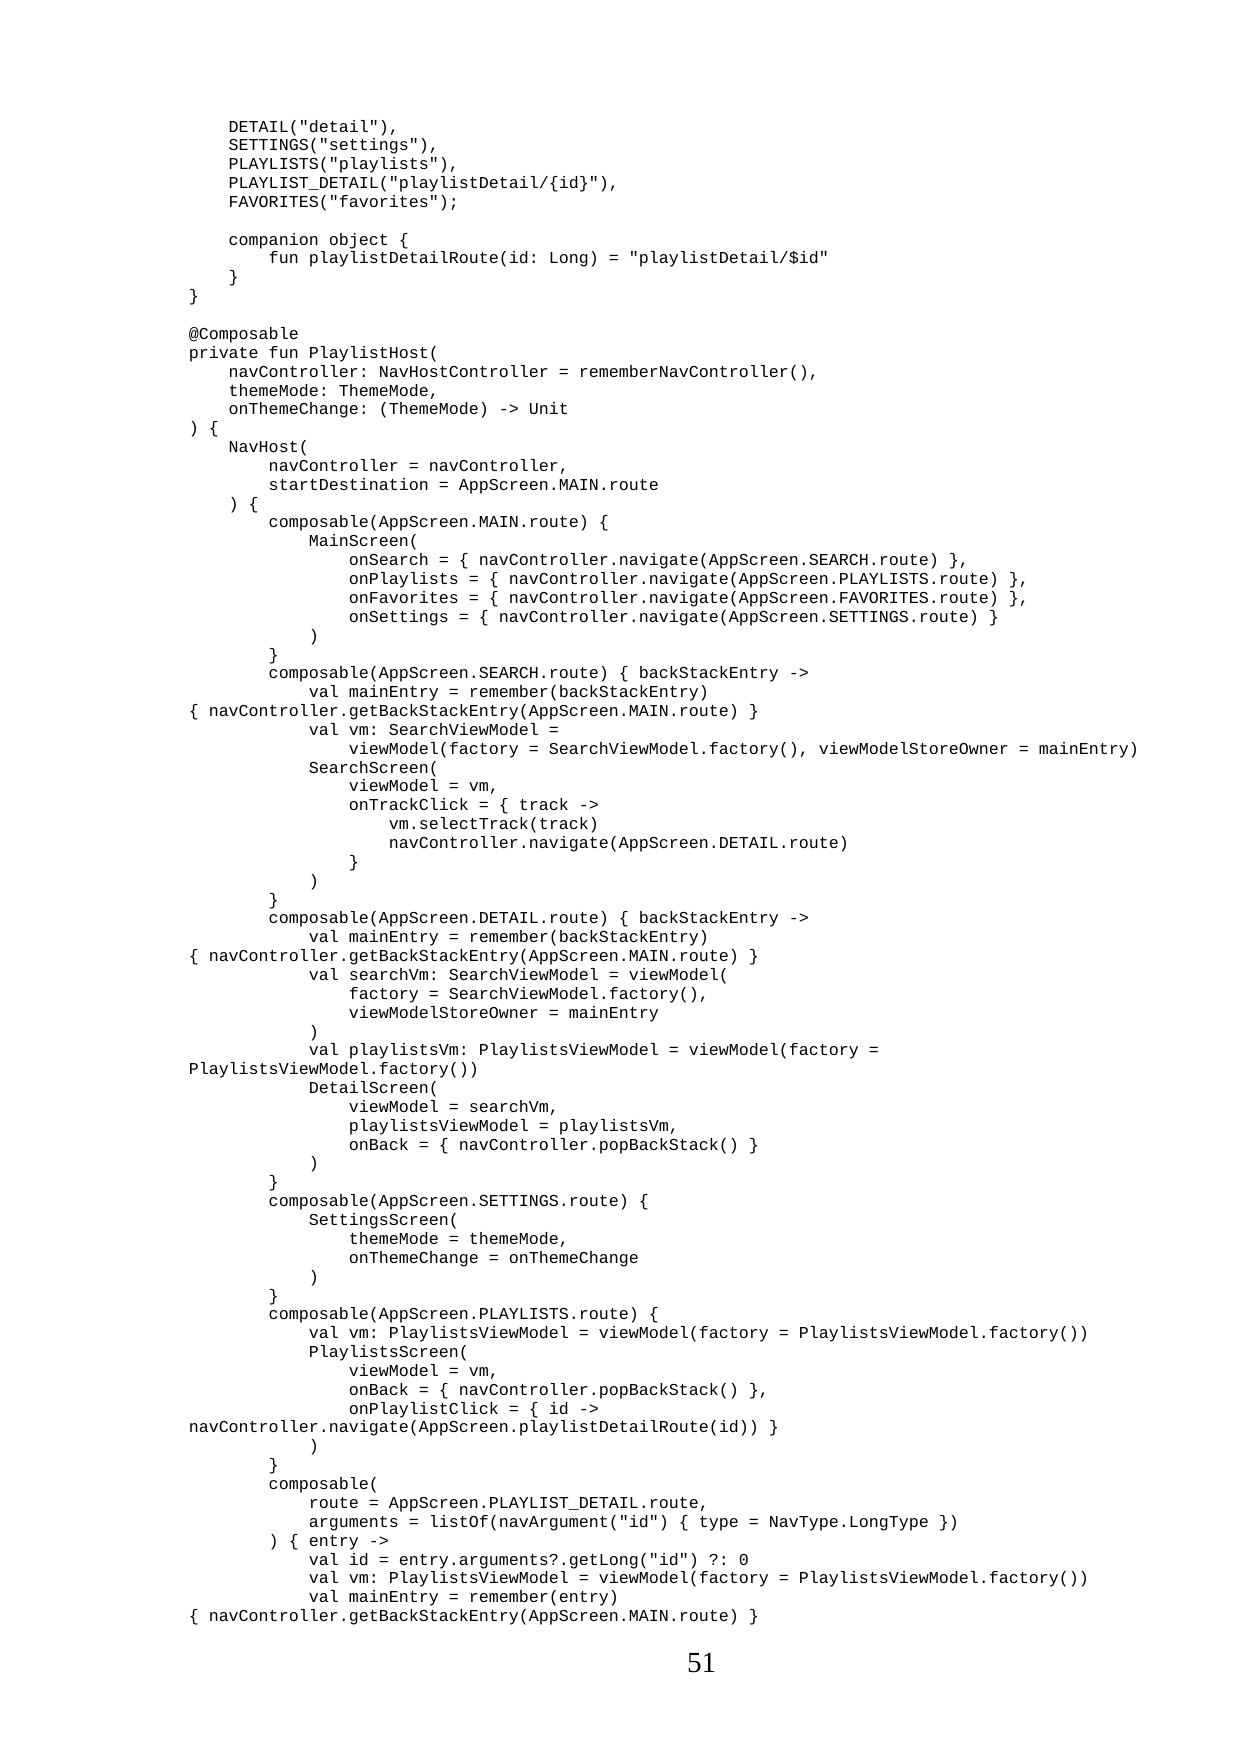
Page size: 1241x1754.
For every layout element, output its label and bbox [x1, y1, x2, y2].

table_header [177, 118, 1152, 1626]
